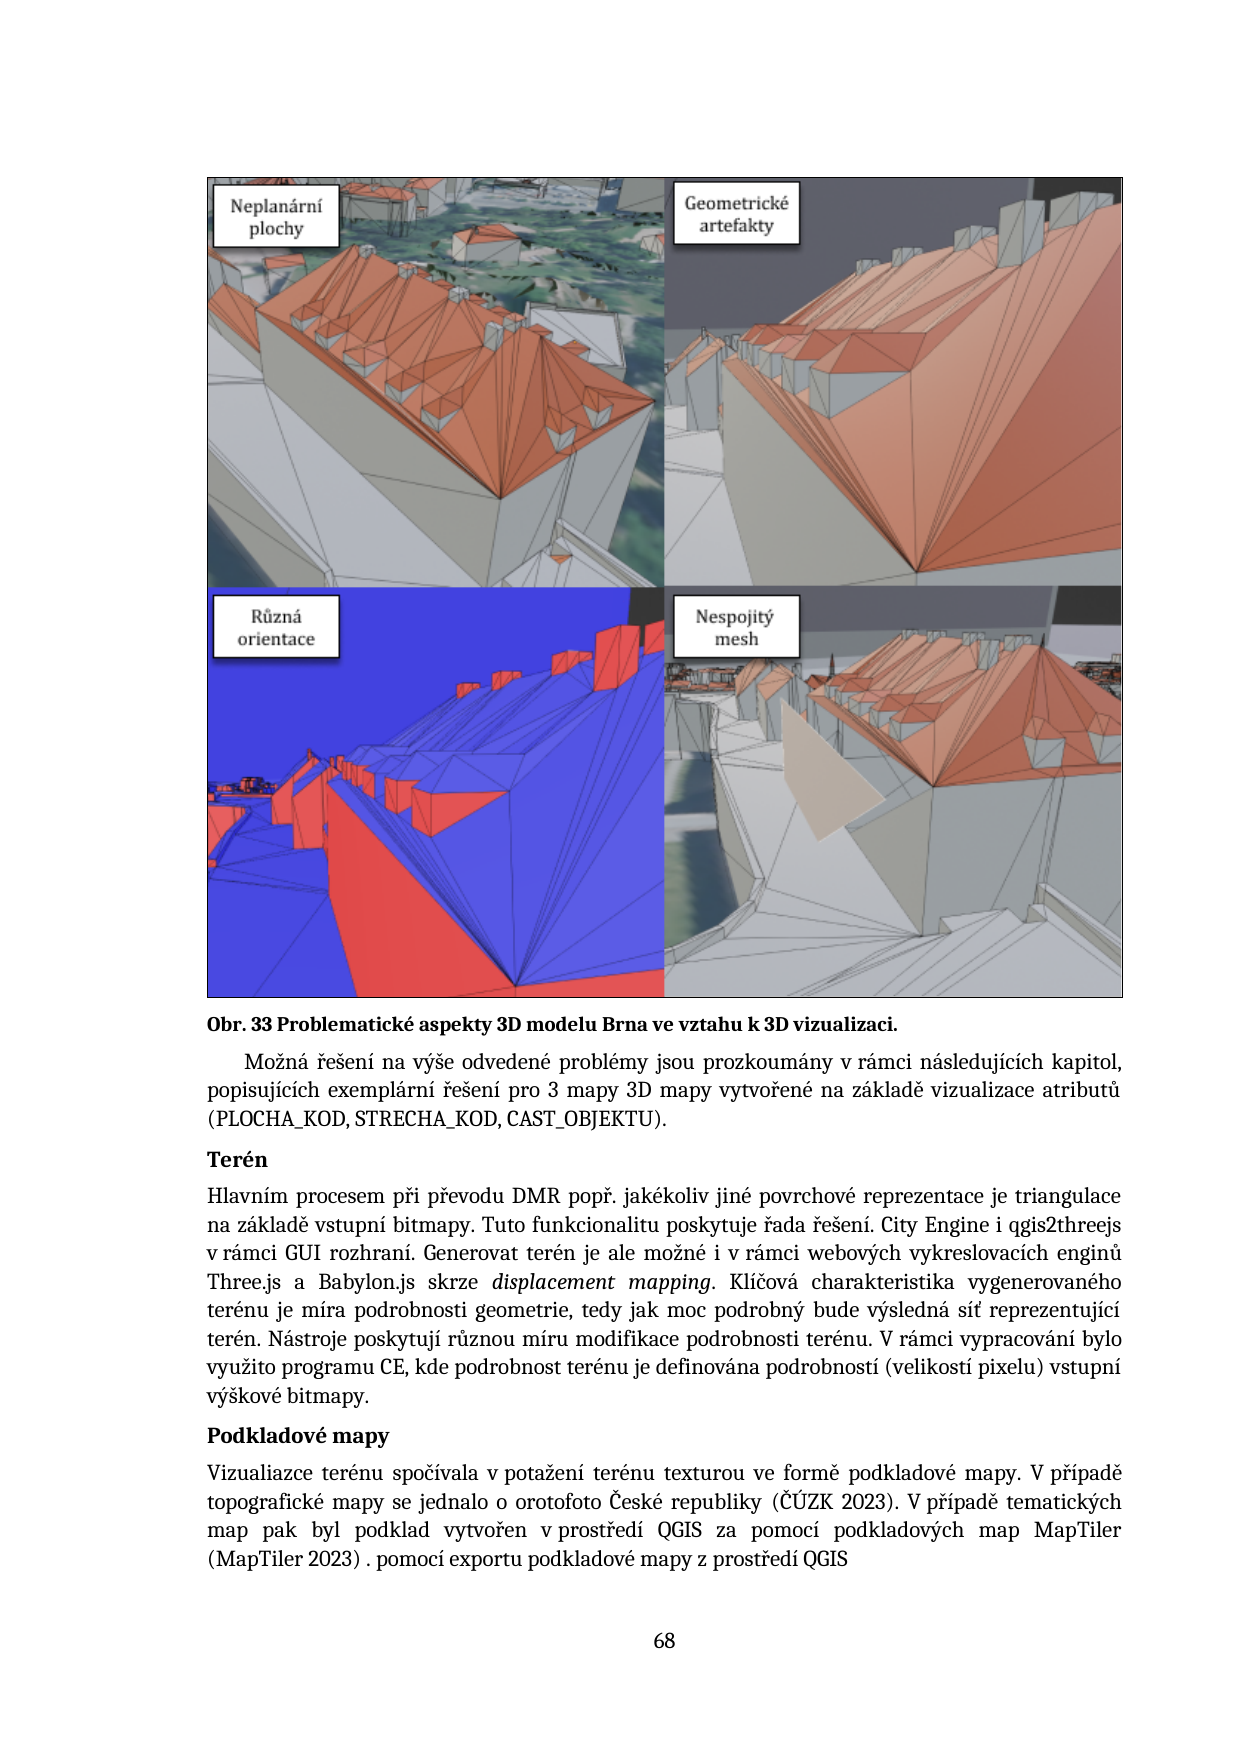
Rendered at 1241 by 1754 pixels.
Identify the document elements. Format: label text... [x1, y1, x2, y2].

text Obr. 33 Problematické aspekty 3D modelu Brna ve vztahu k 3D vizualizaci. [207, 1012, 1122, 1036]
text Terén [207, 1147, 1122, 1173]
text Podkladové mapy [207, 1423, 1122, 1450]
picture [208, 178, 1122, 997]
text Možná řešení na výše odvedené problémy jsou prozkoumány v rámci následujících kapitol, popisujících exemplární řešení pro 3 mapy 3D mapy vytvořené na základě vizualizace atributů (PLOCHA_KOD, STRECHA_KOD, CAST_OBJEKTU). [207, 1049, 1122, 1132]
text Vizualiazce terénu spočívala v potažení terénu texturou ve formě podkladové mapy. V případě topografické mapy se jednalo o orotofoto České republiky (ČÚZK 2023). V případě tematických map pak byl podklad vytvořen v prostředí QGIS za pomocí podkladových map MapTiler (MapTiler 2023) . pomocí exportu podkladové mapy z prostředí QGIS [207, 1460, 1122, 1572]
text Hlavním procesem při převodu DMR popř. jakékoliv jiné povrchové reprezentace je triangulace na základě vstupní bitmapy. Tuto funkcionalitu poskytuje řada řešení. City Engine i qgis2threejs v rámci GUI rozhraní. Generovat terén je ale možné i v rámci webových vykreslovacích enginů Three.js a Babylon.js skrze displacement mapping. Klíčová charakteristika vygenerovaného terénu je míra podrobnosti geometrie, tedy jak moc podrobný bude výsledná síť reprezentující terén. Nástroje poskytují různou míru modifikace podrobnosti terénu. V rámci vypracování bylo využito programu CE, kde podrobnost terénu je definována podrobností (velikostí pixelu) vstupní výškové bitmapy. [207, 1183, 1122, 1409]
